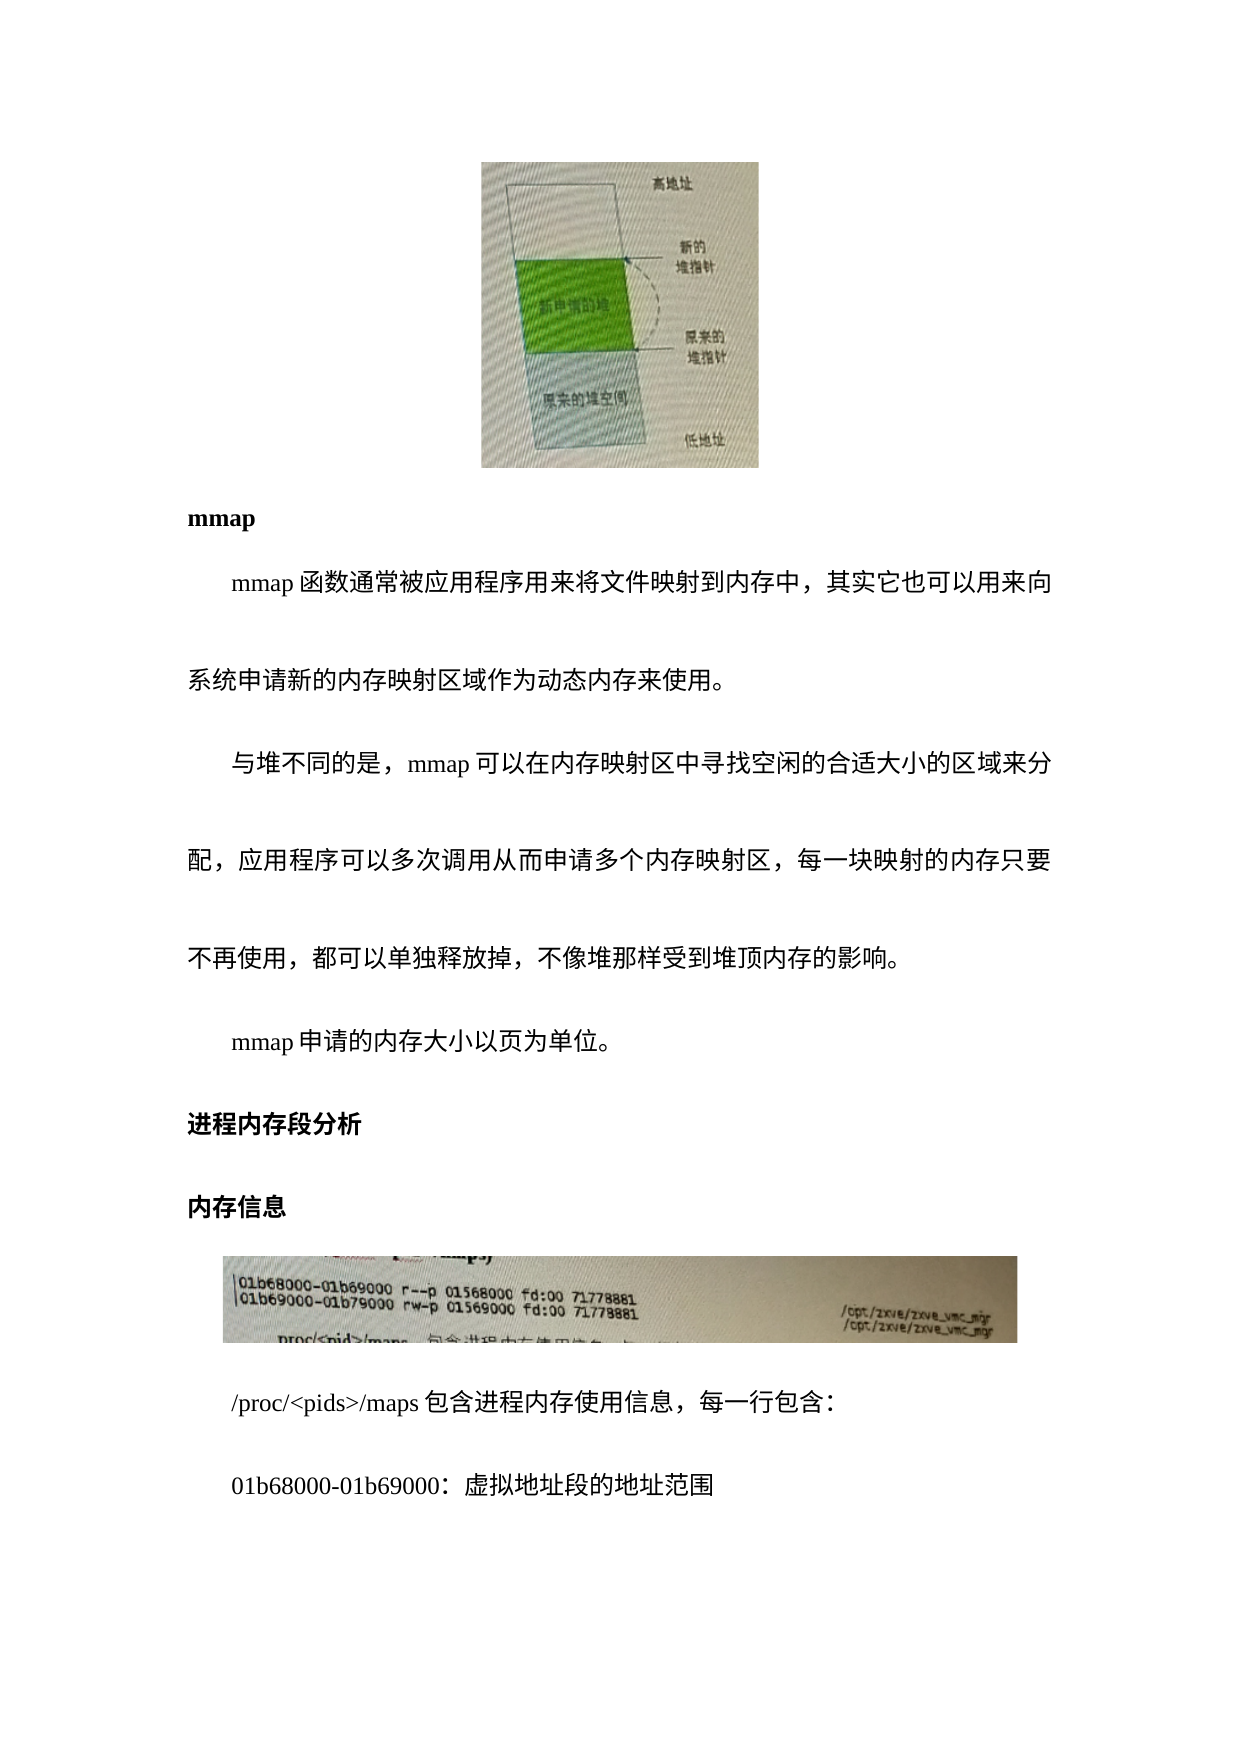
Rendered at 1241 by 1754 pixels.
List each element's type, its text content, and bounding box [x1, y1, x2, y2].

picture [222, 1256, 1018, 1343]
subtitle 内存信息 [187, 1173, 1053, 1238]
text /proc/<pids>/maps包含进程内存使用信息，每一行包含： [187, 1368, 1053, 1433]
text 01b68000-01b69000：虚拟地址段的地址范围 [187, 1451, 1053, 1516]
subtitle mmap [187, 501, 1053, 534]
subtitle 进程内存段分析 [187, 1090, 1053, 1155]
text mmap申请的内存大小以页为单位。 [187, 1007, 1053, 1072]
picture [481, 162, 759, 468]
text 与堆不同的是，mmap可以在内存映射区中寻找空闲的合适大小的区域来分配，应用程序可以多次调用从而申请多个内存映射区，每一块映射的内存只要不再使用，都可以单独释放掉，不像堆那样受到堆顶内存的影响。 [187, 729, 1053, 989]
text mmap函数通常被应用程序用来将文件映射到内存中，其实它也可以用来向系统申请新的内存映射区域作为动态内存来使用。 [187, 548, 1053, 711]
